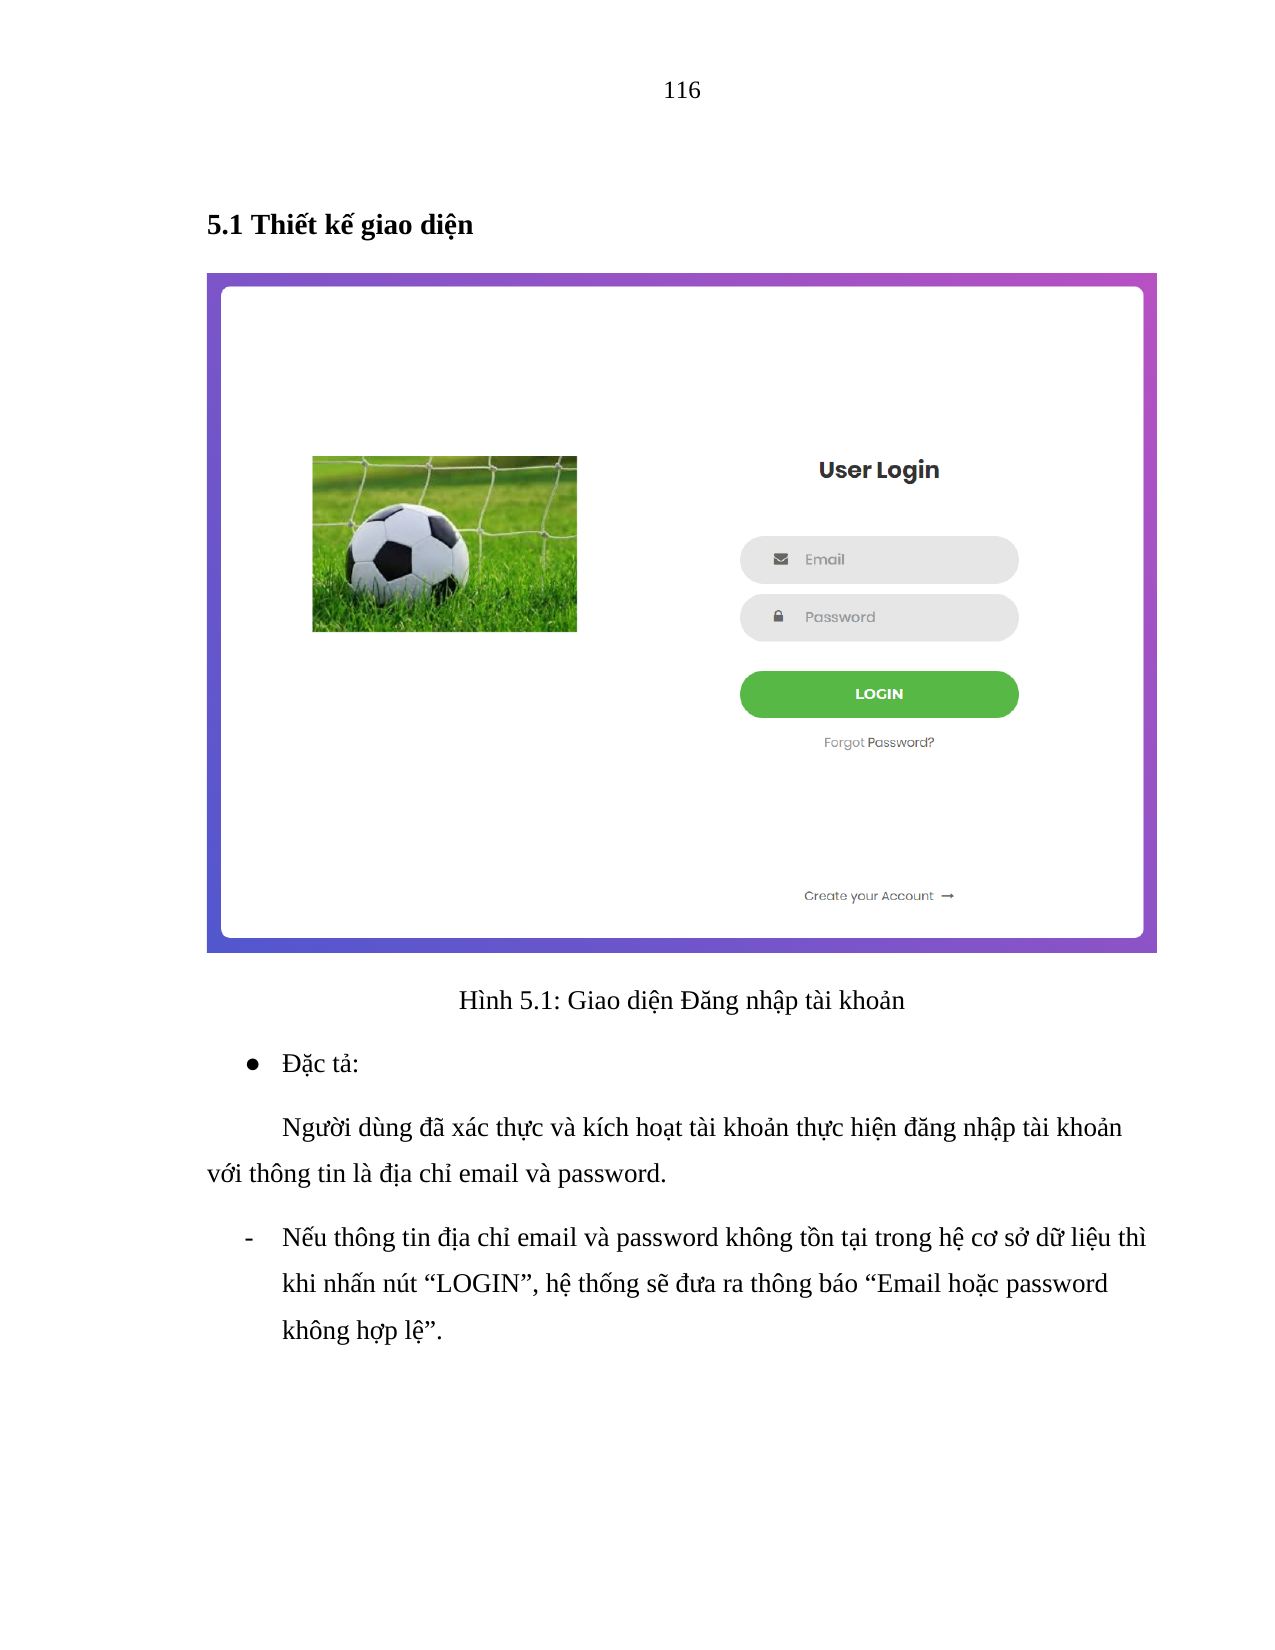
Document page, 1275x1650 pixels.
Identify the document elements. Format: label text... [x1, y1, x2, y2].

list Đặc tả: [244, 1047, 1157, 1078]
picture [206, 273, 1157, 953]
text Hình 5.1: Giao diện Đăng nhập tài khoản [207, 984, 1157, 1015]
text 5.1 Thiết kế giao diện [207, 207, 1157, 240]
list Nếu thông tin địa chỉ email và password không tồn tại trong hệ cơ sở dữ liệu thì khi nhấn nút “LOGIN”, hệ thống sẽ đưa ra thông báo “Email hoặc password không hợp lệ”. [244, 1221, 1157, 1345]
text Người dùng đã xác thực và kích hoạt tài khoản thực hiện đăng nhập tài khoản với thông tin là địa chỉ email và password. [207, 1111, 1157, 1188]
